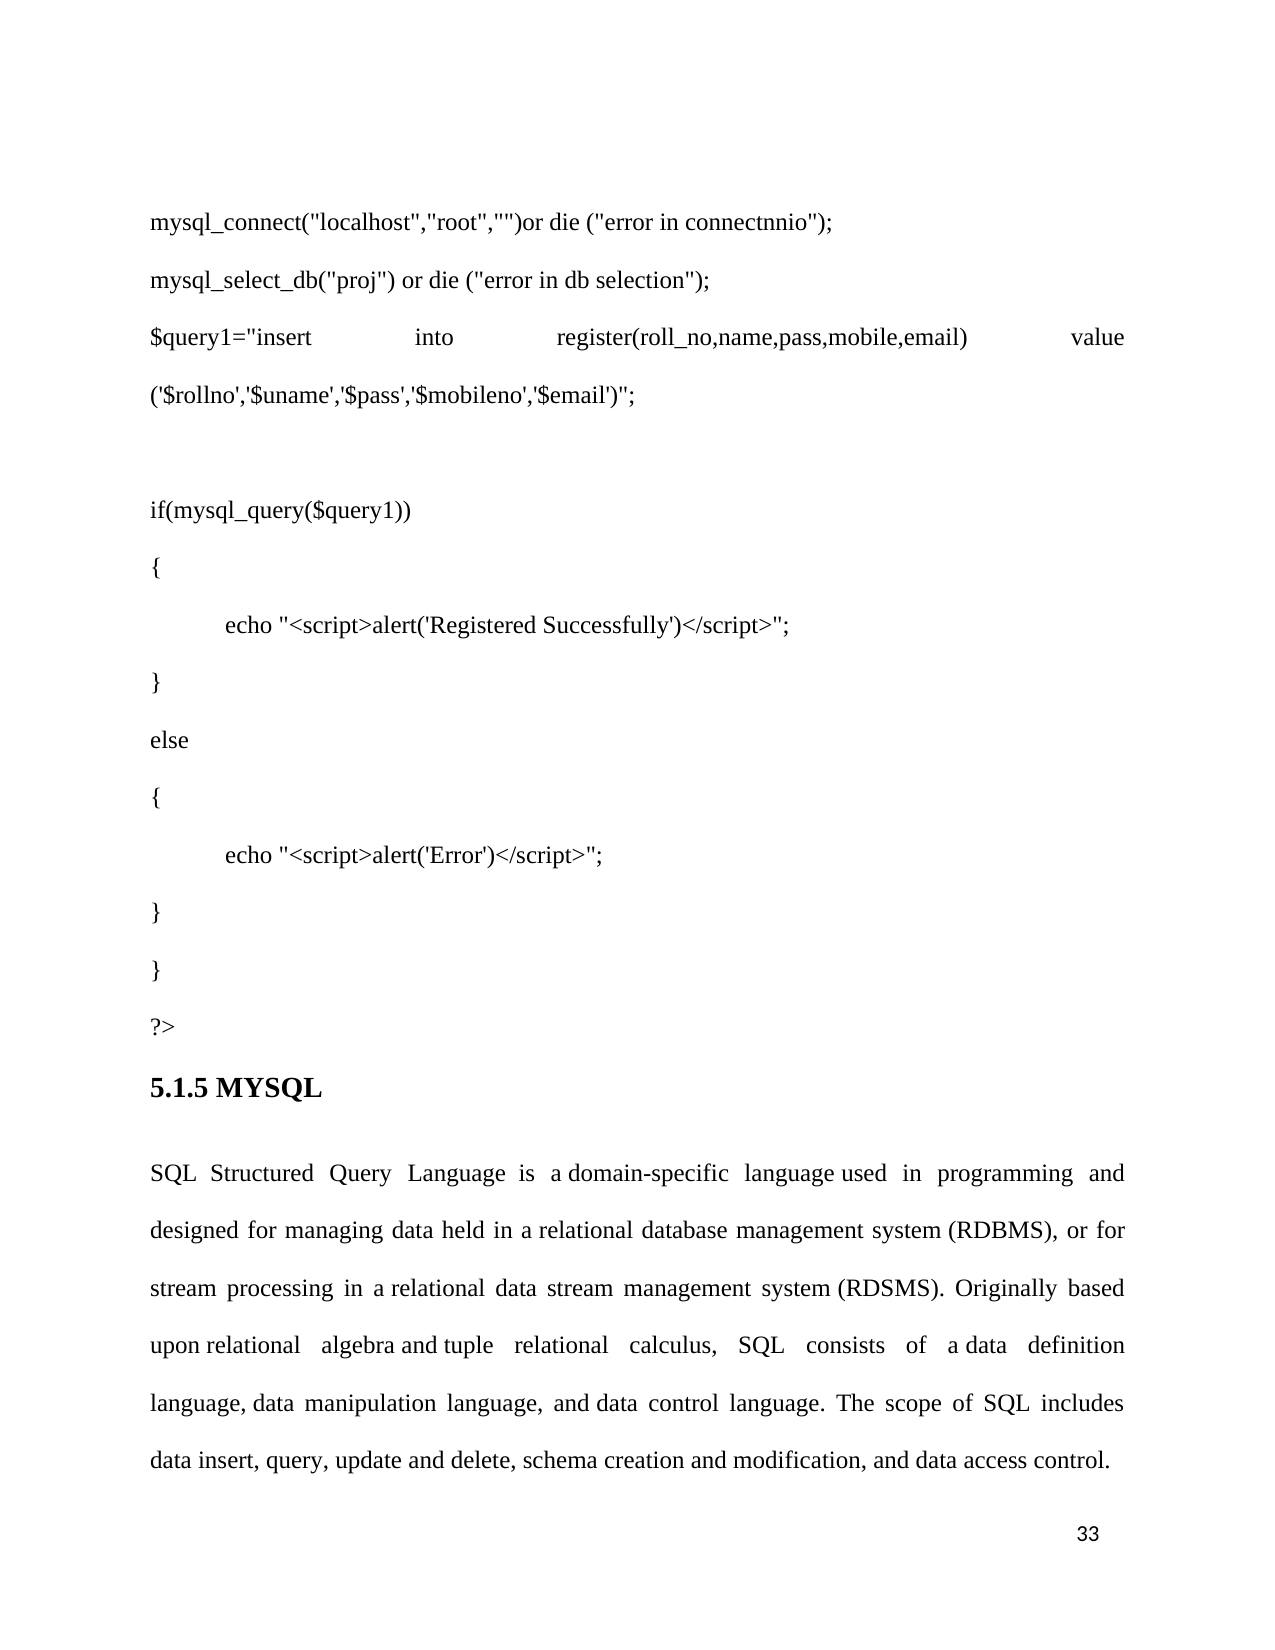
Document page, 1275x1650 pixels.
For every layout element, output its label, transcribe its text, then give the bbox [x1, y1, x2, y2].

text echo "<script>alert('Registered Successfully')</script>"; [150, 610, 1125, 639]
text } [150, 955, 1125, 984]
text } [150, 897, 1125, 926]
text { [150, 782, 1125, 811]
text $query1="insert into register(roll_no,name,pass,mobile,email) value ('$rollno','$uname','$pass','$mobileno','$email')"; [150, 322, 1125, 409]
text } [150, 667, 1125, 696]
text { [150, 552, 1125, 581]
text echo "<script>alert('Error')</script>"; [150, 840, 1125, 869]
text SQL Structured Query Language is a domain-specific language used in programming and designed for managing data held in a relational database management system (RDBMS), or for stream processing in a relational data stream management system (RDSMS). Originally based upon relational algebra and tuple relational calculus, SQL consists of a data definition language, data manipulation language, and data control language. The scope of SQL includes data insert, query, update and delete, schema creation and modification, and data access control. [150, 1158, 1125, 1474]
text if(mysql_query($query1)) [150, 495, 1125, 524]
text ?> [150, 1012, 1125, 1041]
text else [150, 725, 1125, 754]
text mysql_select_db("proj") or die ("error in db selection"); [150, 265, 1125, 294]
text 5.1.5 MYSQL [150, 1070, 1125, 1103]
text mysql_connect("localhost","root","")or die ("error in connectnnio"); [150, 207, 1125, 236]
